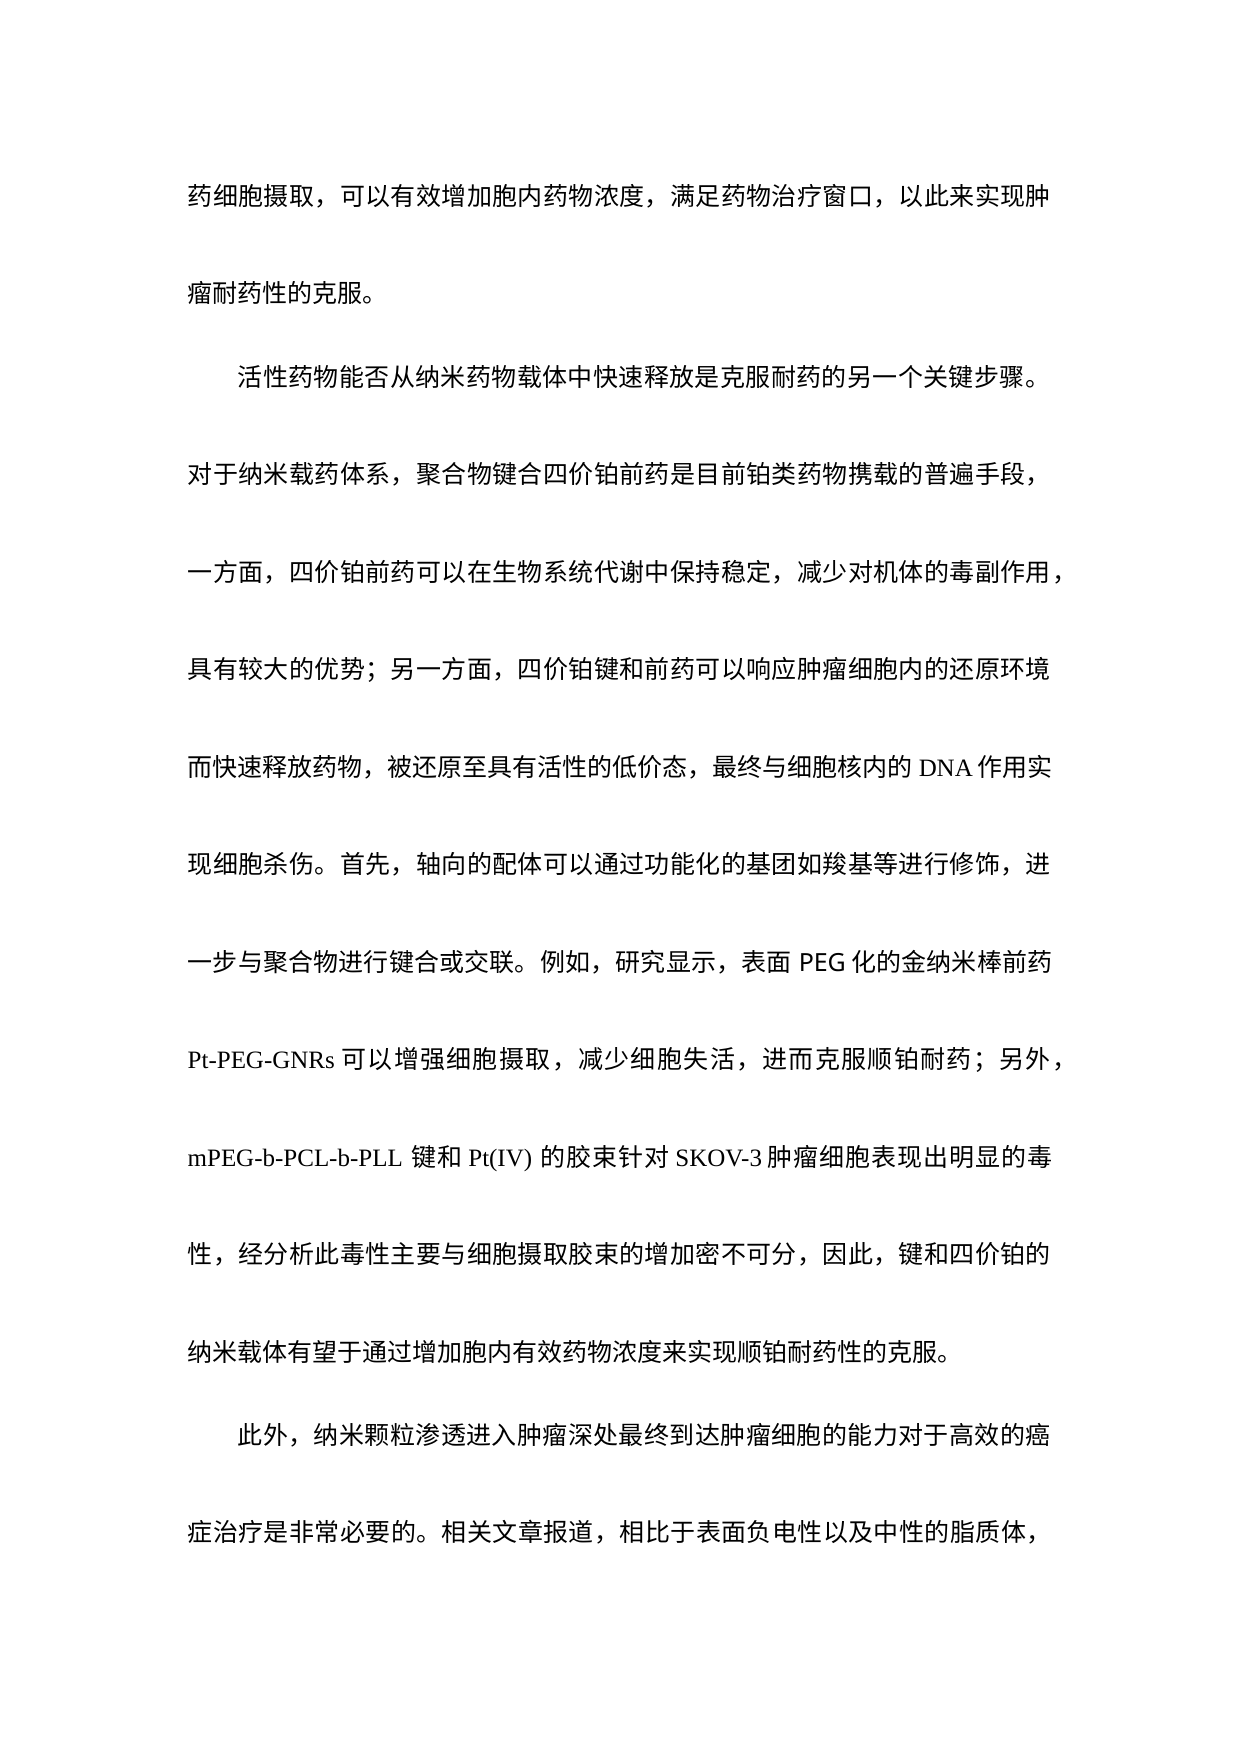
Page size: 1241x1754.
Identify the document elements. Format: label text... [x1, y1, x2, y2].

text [187, 162, 1053, 324]
text 活性药物能否从纳米药物载体中快速释放是克服耐药的另一个关键步骤。对于纳米载药体系，聚合物键合四价铂前药是目前铂类药物携载的普遍手段，一方面，四价铂前药可以在生物系统代谢中保持稳定，减少对机体的毒副作用，具有较大的优势；另一方面，四价铂键和前药可以响应肿瘤细胞内的还原环境而快速释放药物，被还原至具有活性的低价态，最终与细胞核内的DNA作用实现细胞杀伤。首先，轴向的配体可以通过功能化的基团如羧基等进行修饰，进一步与聚合物进行键合或交联。例如，研究显示，表面PEG化的金纳米棒前药Pt-PEG-GNRs可以增强细胞摄取，减少细胞失活，进而克服顺铂耐药；另外，mPEG-b-PCL-b-PLL 键和Pt(IV) 的胶束针对SKOV-3肿瘤细胞表现出明显的毒性，经分析此毒性主要与细胞摄取胶束的增加密不可分，因此，键和四价铂的纳米载体有望于通过增加胞内有效药物浓度来实现顺铂耐药性的克服。 [187, 343, 1053, 1383]
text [187, 1401, 1053, 1563]
